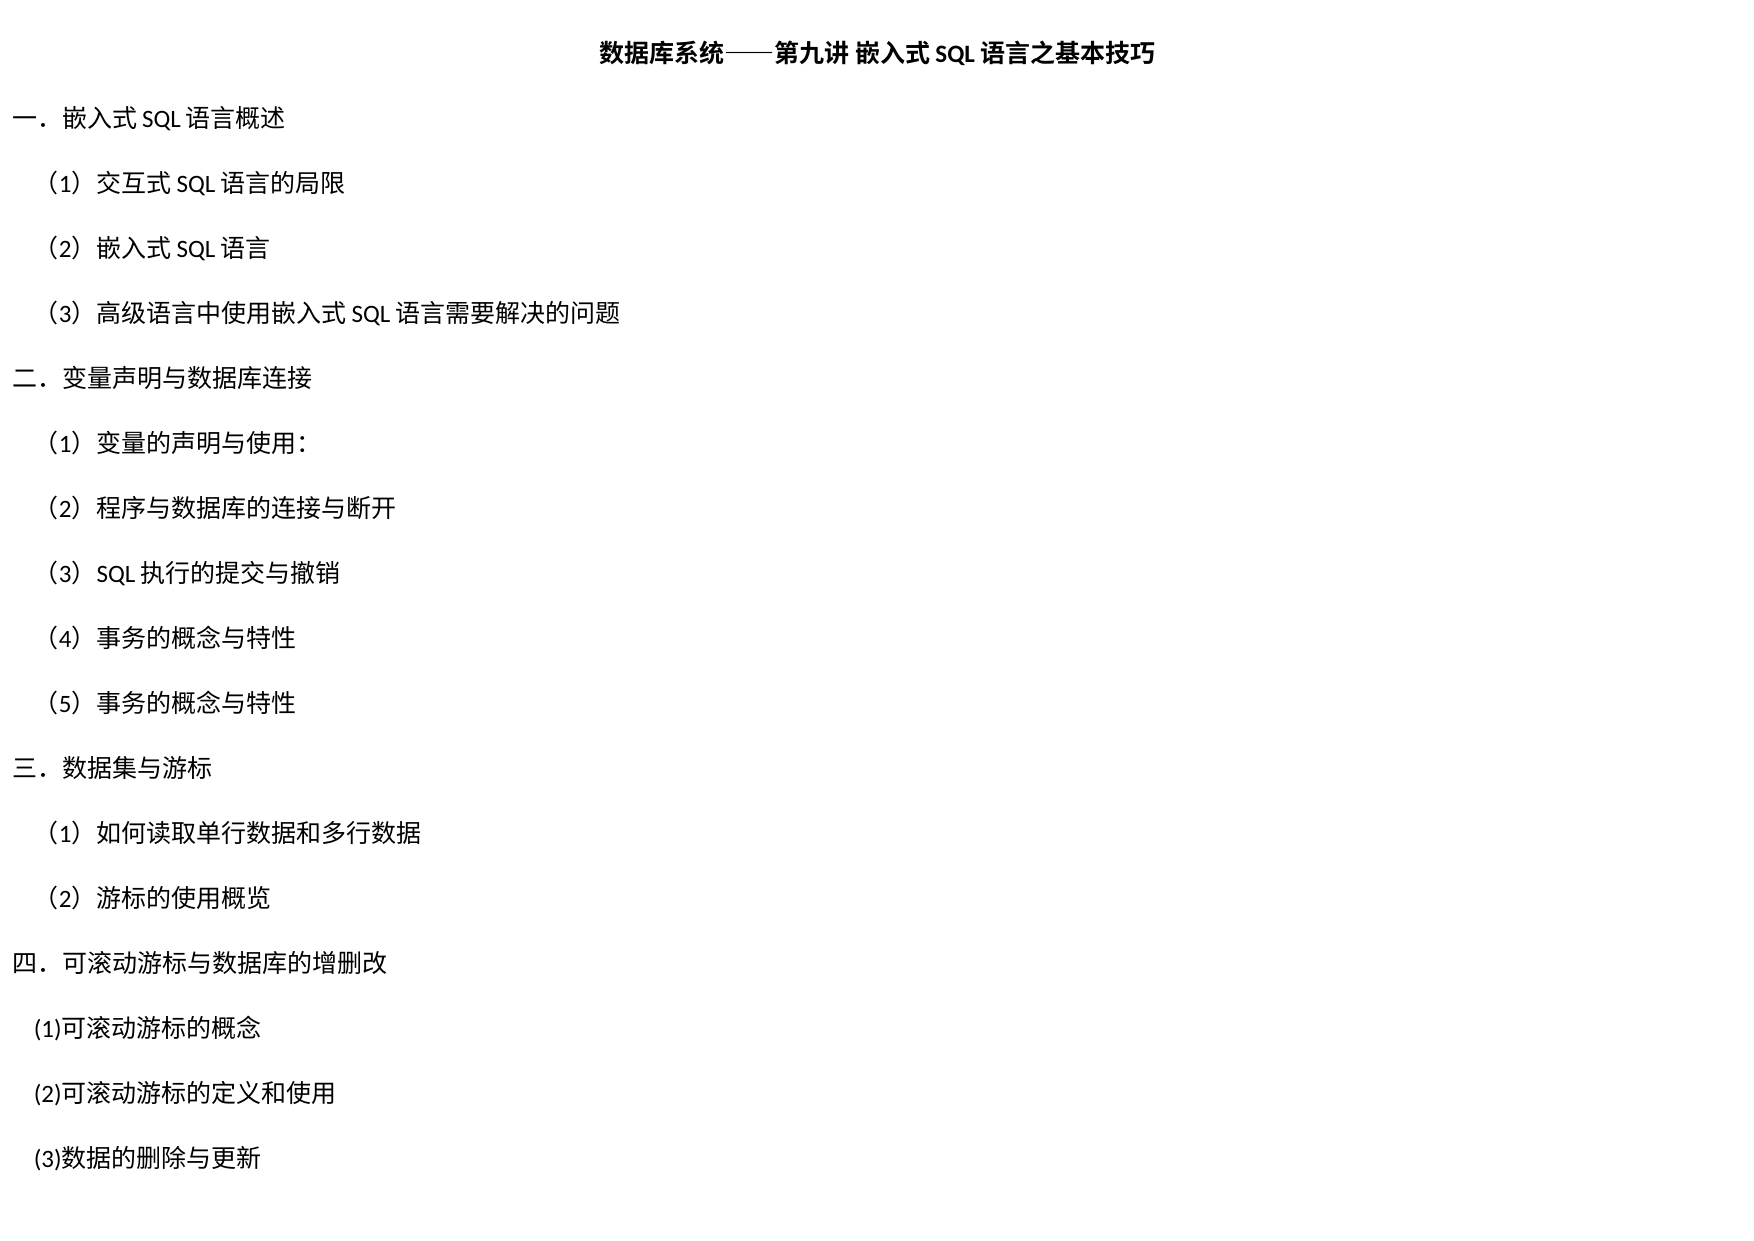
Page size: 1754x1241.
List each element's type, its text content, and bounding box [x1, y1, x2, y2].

text 三．数据集与游标 [12, 734, 1742, 799]
text （1）如何读取单行数据和多行数据 [34, 799, 1742, 864]
text （2）嵌入式SQL语言 [34, 214, 1742, 279]
text (1)可滚动游标的概念 [34, 994, 1742, 1059]
text （2）程序与数据库的连接与断开 [34, 474, 1742, 539]
text （4）事务的概念与特性 [34, 604, 1742, 669]
text （2）游标的使用概览 [34, 864, 1742, 929]
text 二．变量声明与数据库连接 [12, 344, 1742, 409]
text （1）变量的声明与使用： [34, 409, 1742, 474]
text (2)可滚动游标的定义和使用 [34, 1059, 1742, 1124]
text (3)数据的删除与更新 [34, 1124, 1742, 1189]
text （5）事务的概念与特性 [34, 669, 1742, 734]
text （3）SQL执行的提交与撤销 [34, 539, 1742, 604]
text 四．可滚动游标与数据库的增删改 [12, 929, 1742, 994]
text （3）高级语言中使用嵌入式SQL语言需要解决的问题 [34, 279, 1742, 344]
text （1）交互式SQL语言的局限 [34, 149, 1742, 214]
text 数据库系统——第九讲 嵌入式SQL语言之基本技巧 [12, 19, 1742, 84]
text 一．嵌入式SQL语言概述 [12, 84, 1742, 149]
